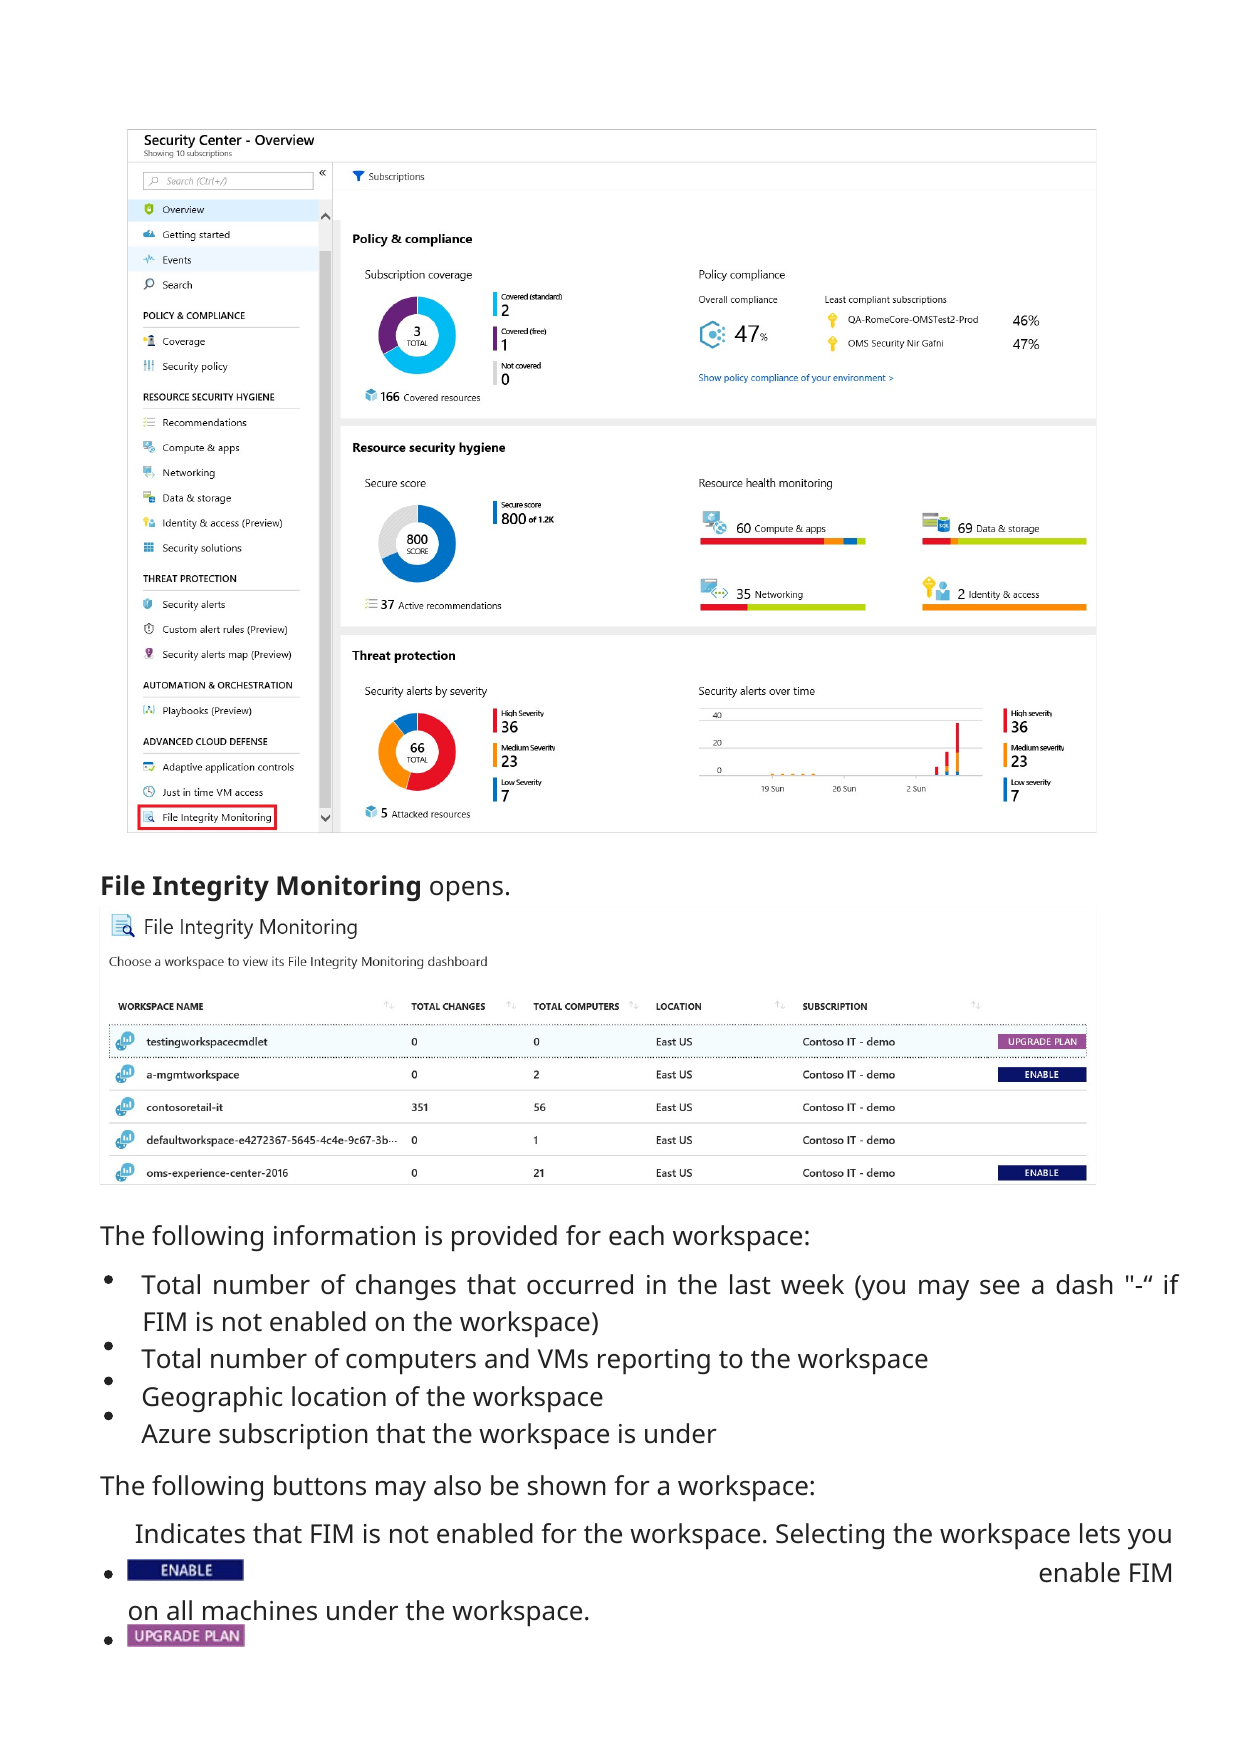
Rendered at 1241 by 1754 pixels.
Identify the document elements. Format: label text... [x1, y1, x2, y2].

picture [99, 906, 1097, 1185]
picture [127, 1628, 245, 1647]
text Total number of computers and VMs reporting to the workspace [107, 1341, 1180, 1377]
text The following buttons may also be shown for a workspace: [100, 1467, 1180, 1503]
picture [127, 129, 1097, 833]
text Total number of changes that occurred in the last week (you may see a dash "-“ if FIM is not enabled on the workspace) [107, 1267, 1180, 1339]
text File Integrity Monitoring opens. [100, 867, 1155, 903]
text Azure subscription that the workspace is under [107, 1416, 1180, 1451]
text Geographic location of the workspace [107, 1378, 1180, 1414]
text on all machines under the workspace. [127, 1593, 1180, 1628]
text Indicates that FIM is not enabled for the workspace. Selecting the workspace lets you enable FIM [112, 1516, 1173, 1590]
text The following information is provided for each workspace: [100, 1217, 1180, 1253]
